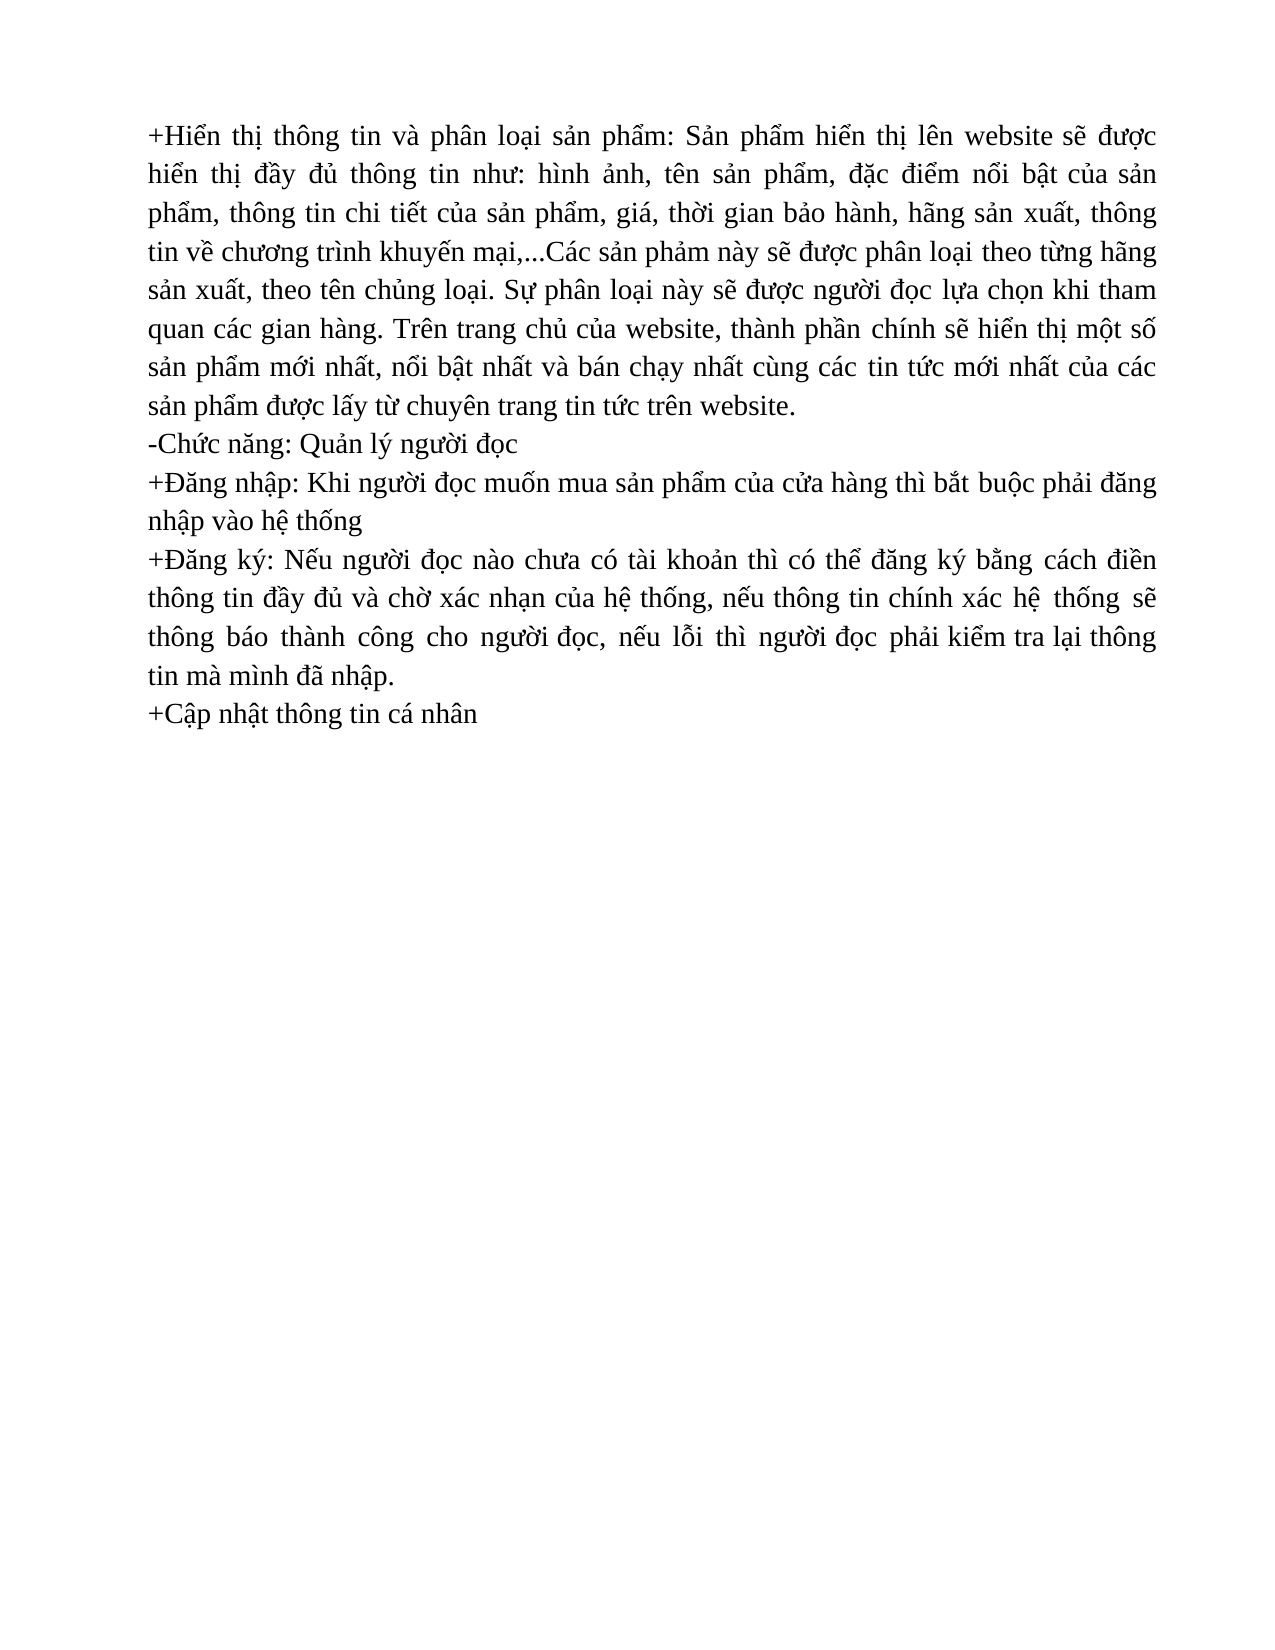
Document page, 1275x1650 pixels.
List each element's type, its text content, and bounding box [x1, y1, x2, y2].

text +Đăng ký: Nếu người đọc nào chưa có tài khoản thì có thể đăng ký bằng cách điền thông tin đầy đủ và chờ xác nhạn của hệ thống, nếu thông tin chính xác hệ thống sẽ thông báo thành công cho người đọc, nếu lỗi thì người đọc phải kiểm tra lại thông tin mà mình đã nhập. [148, 542, 1157, 691]
text -Chức năng: Quản lý người đọc [148, 426, 1157, 460]
text +Đăng nhập: Khi người đọc muốn mua sản phẩm của cửa hàng thì bắt buộc phải đăng nhập vào hệ thống [148, 465, 1157, 537]
text +Cập nhật thông tin cá nhân [148, 696, 1157, 730]
text +Hiển thị thông tin và phân loại sản phẩm: Sản phẩm hiển thị lên website sẽ được hiển thị đầy đủ thông tin như: hình ảnh, tên sản phẩm, đặc điểm nổi bật của sản phẩm, thông tin chi tiết của sản phẩm, giá, thời gian bảo hành, hãng sản xuất, thông tin về chương trình khuyến mại,...Các sản phảm này sẽ được phân loại theo từng hãng sản xuất, theo tên chủng loại. Sự phân loại này sẽ được người đọc lựa chọn khi tham quan các gian hàng. Trên trang chủ của website, thành phần chính sẽ hiển thị một số sản phẩm mới nhất, nổi bật nhất và bán chạy nhất cùng các tin tức mới nhất của các sản phẩm được lấy từ chuyên trang tin tức trên website. [148, 118, 1157, 421]
